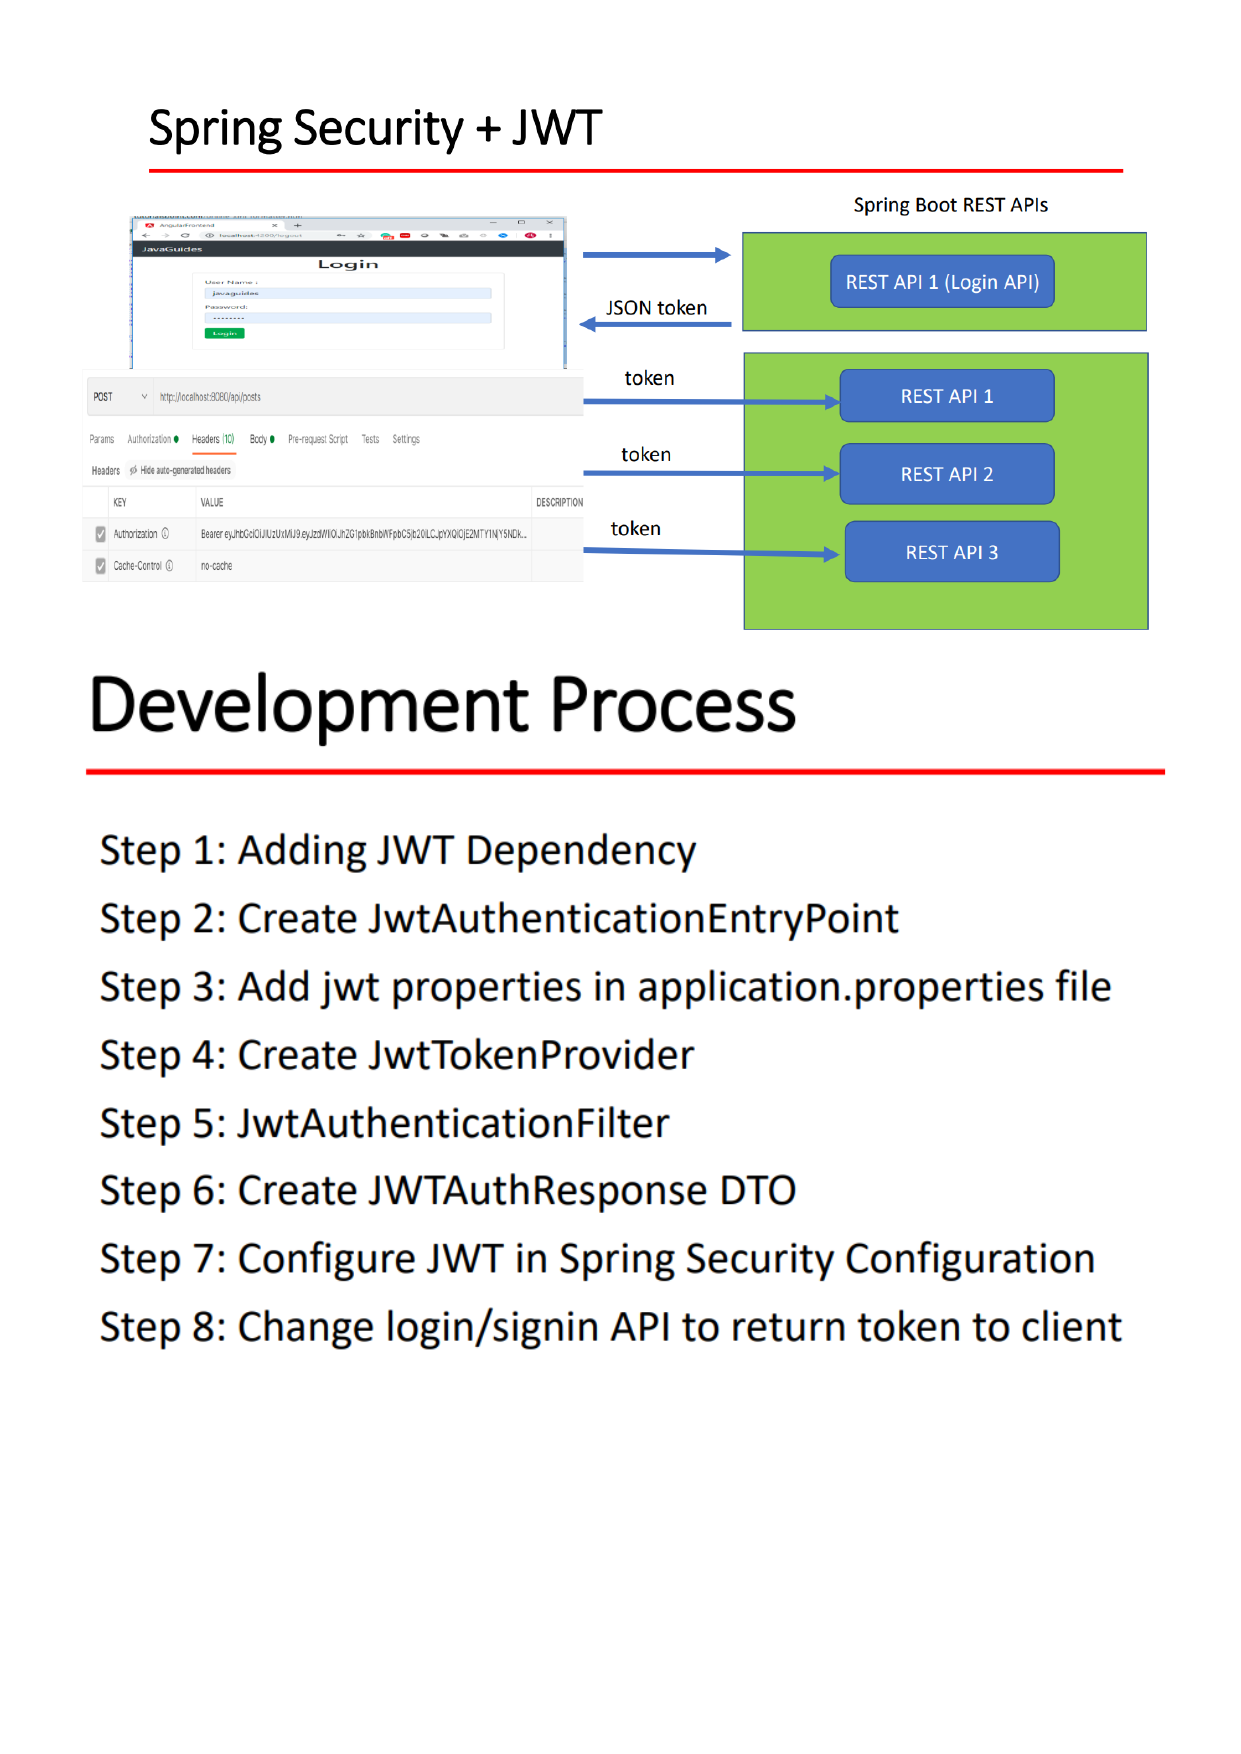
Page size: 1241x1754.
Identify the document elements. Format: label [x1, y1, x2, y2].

picture [75, 75, 1166, 645]
picture [75, 663, 1166, 1383]
